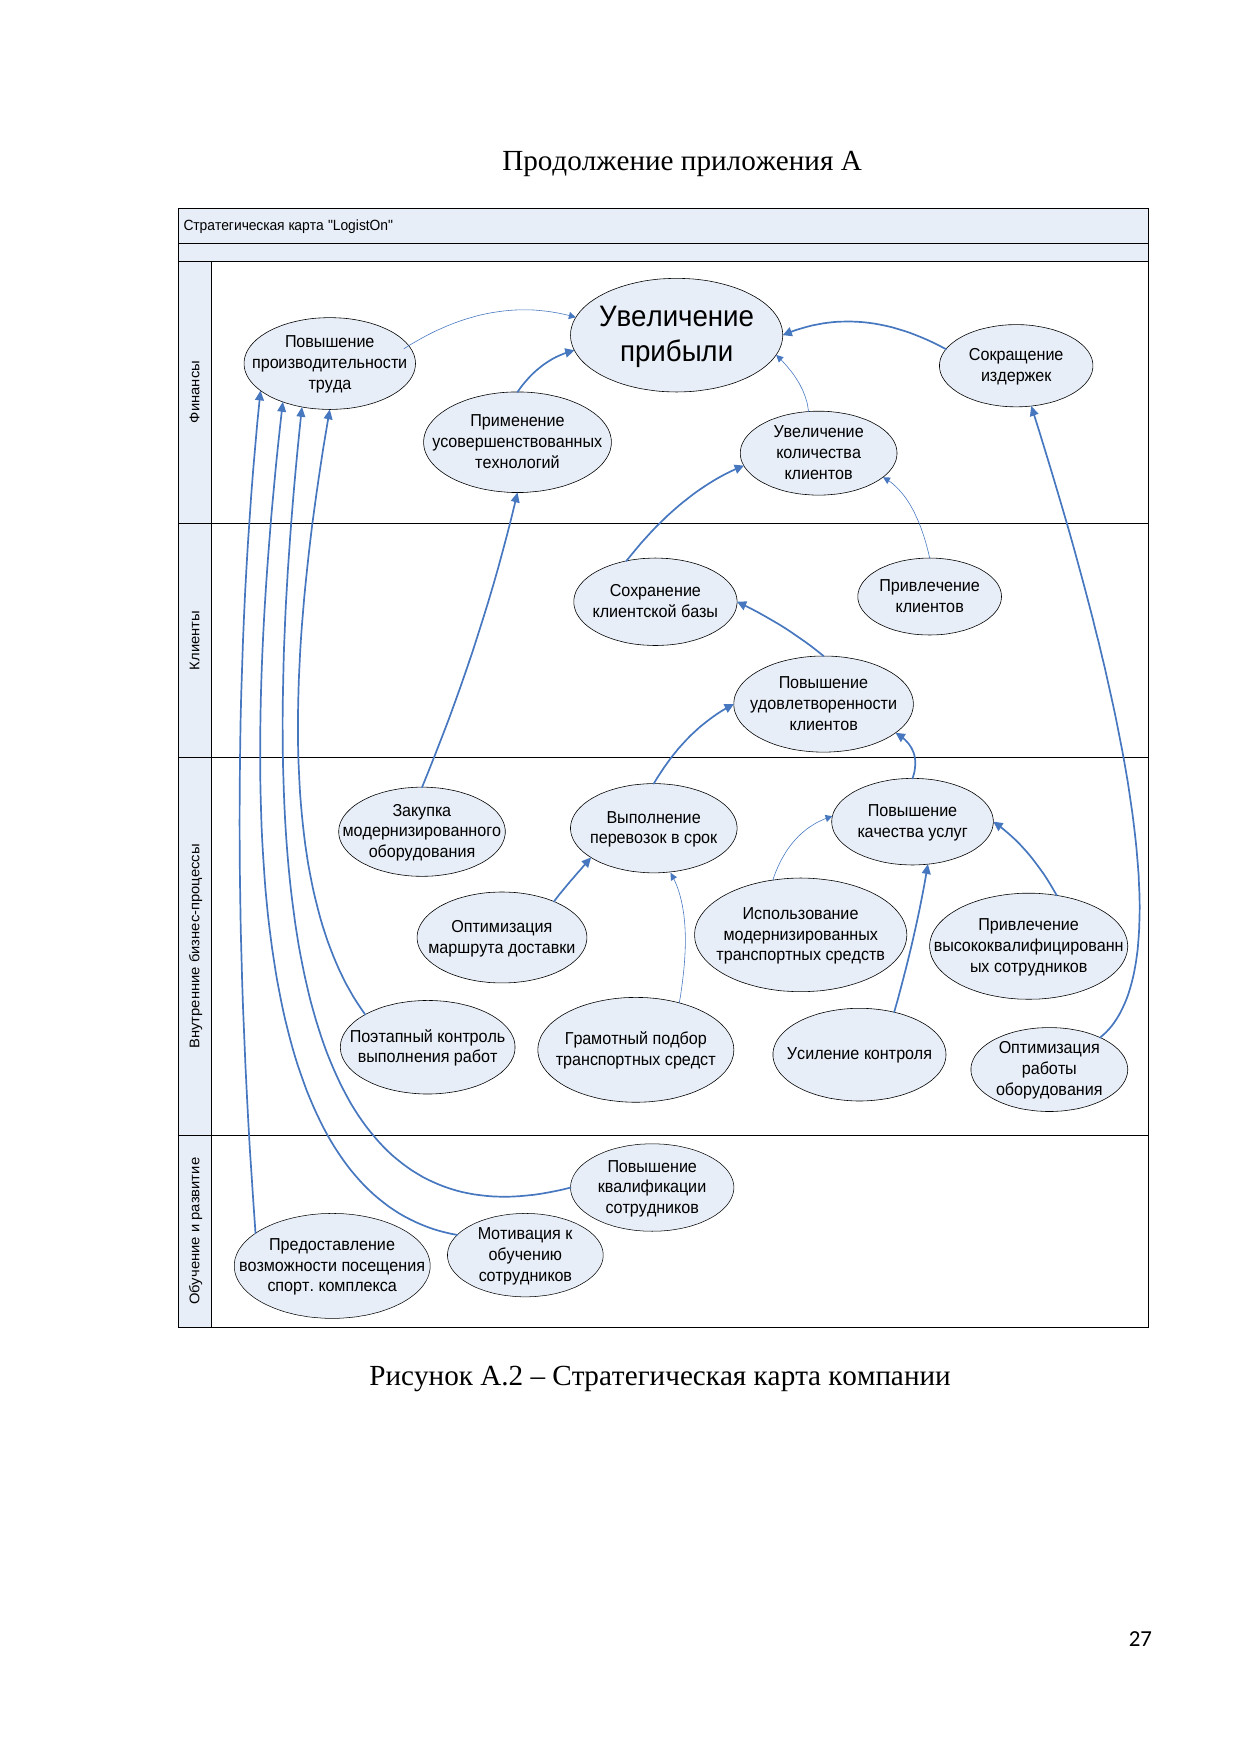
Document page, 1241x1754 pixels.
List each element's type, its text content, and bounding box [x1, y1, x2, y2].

text Продолжение приложения А [428, 143, 1152, 177]
text Рисунок А.2 – Стратегическая карта компании [369, 1358, 1152, 1392]
